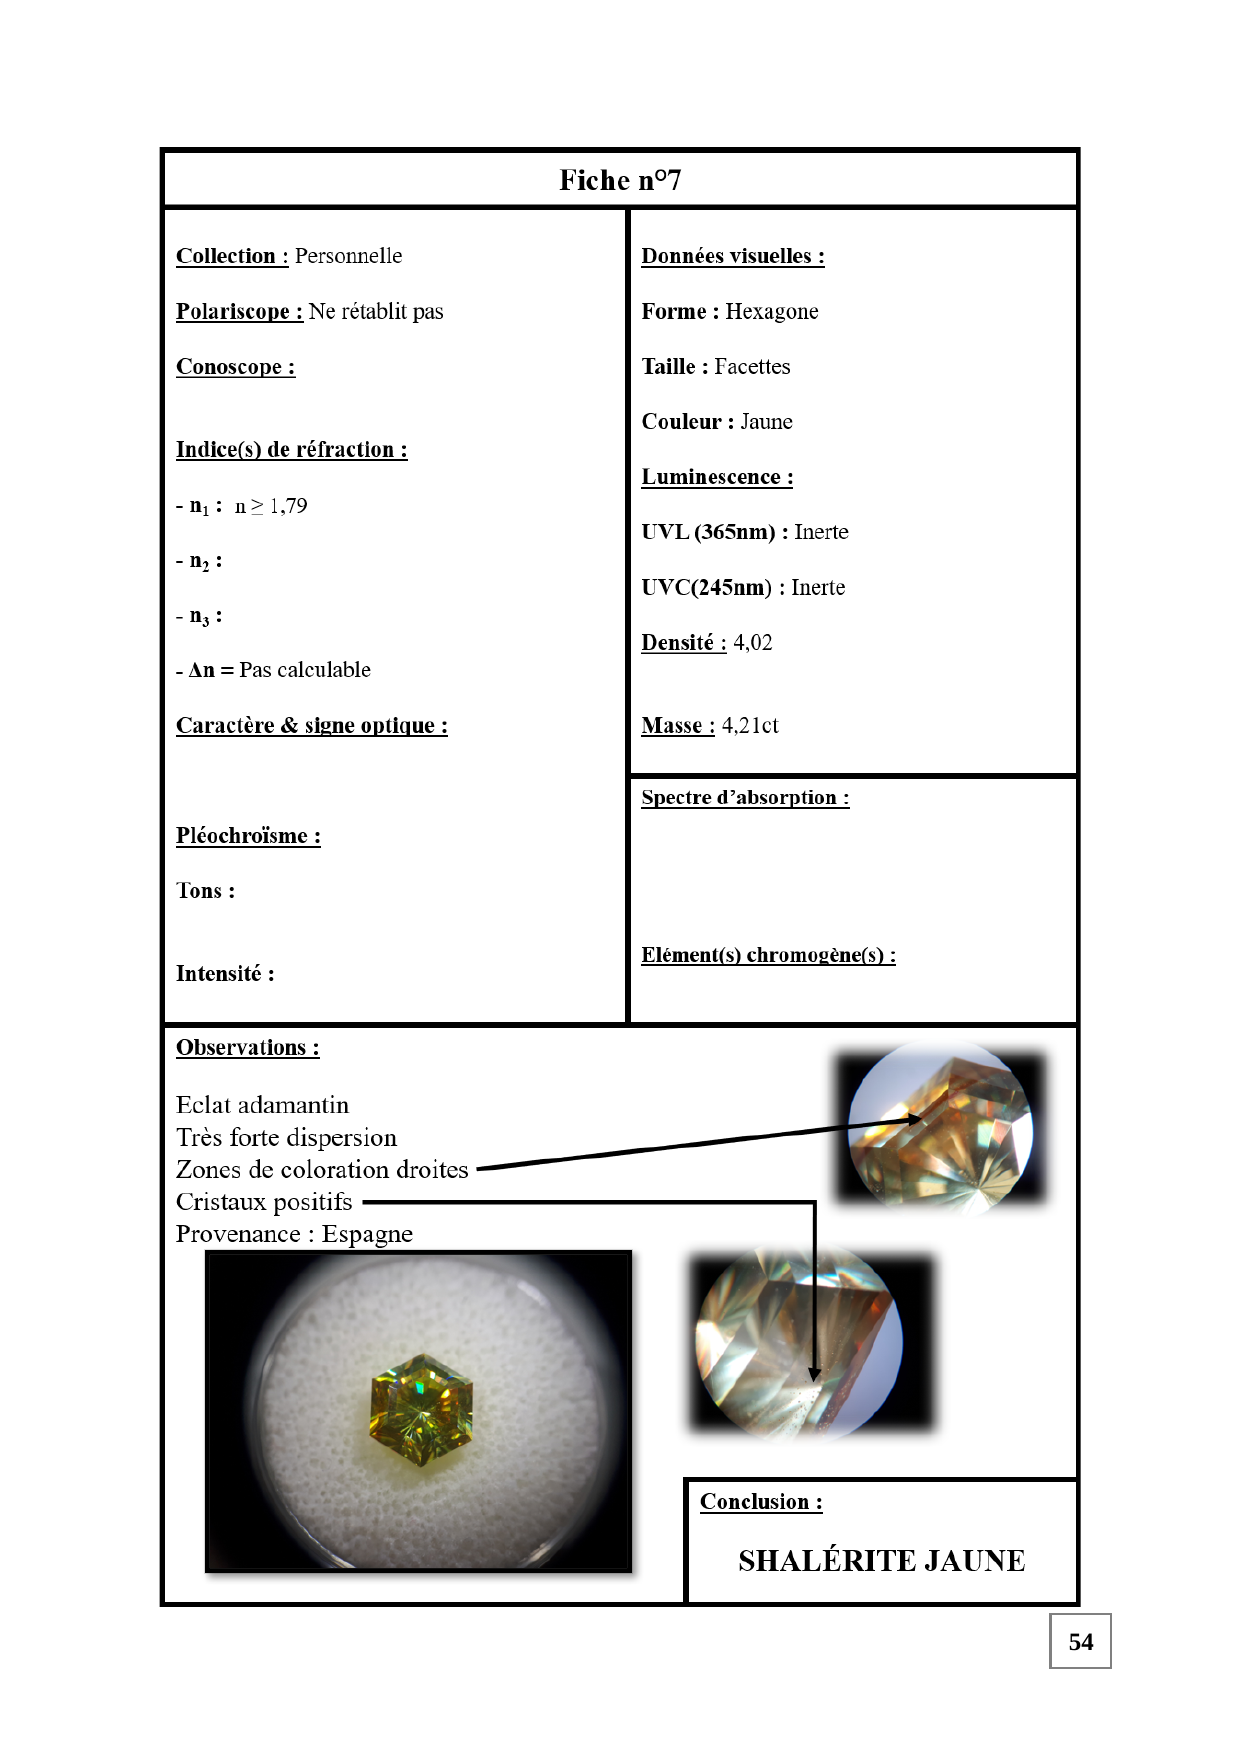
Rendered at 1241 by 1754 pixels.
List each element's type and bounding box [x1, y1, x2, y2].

picture [159, 147, 1081, 1607]
